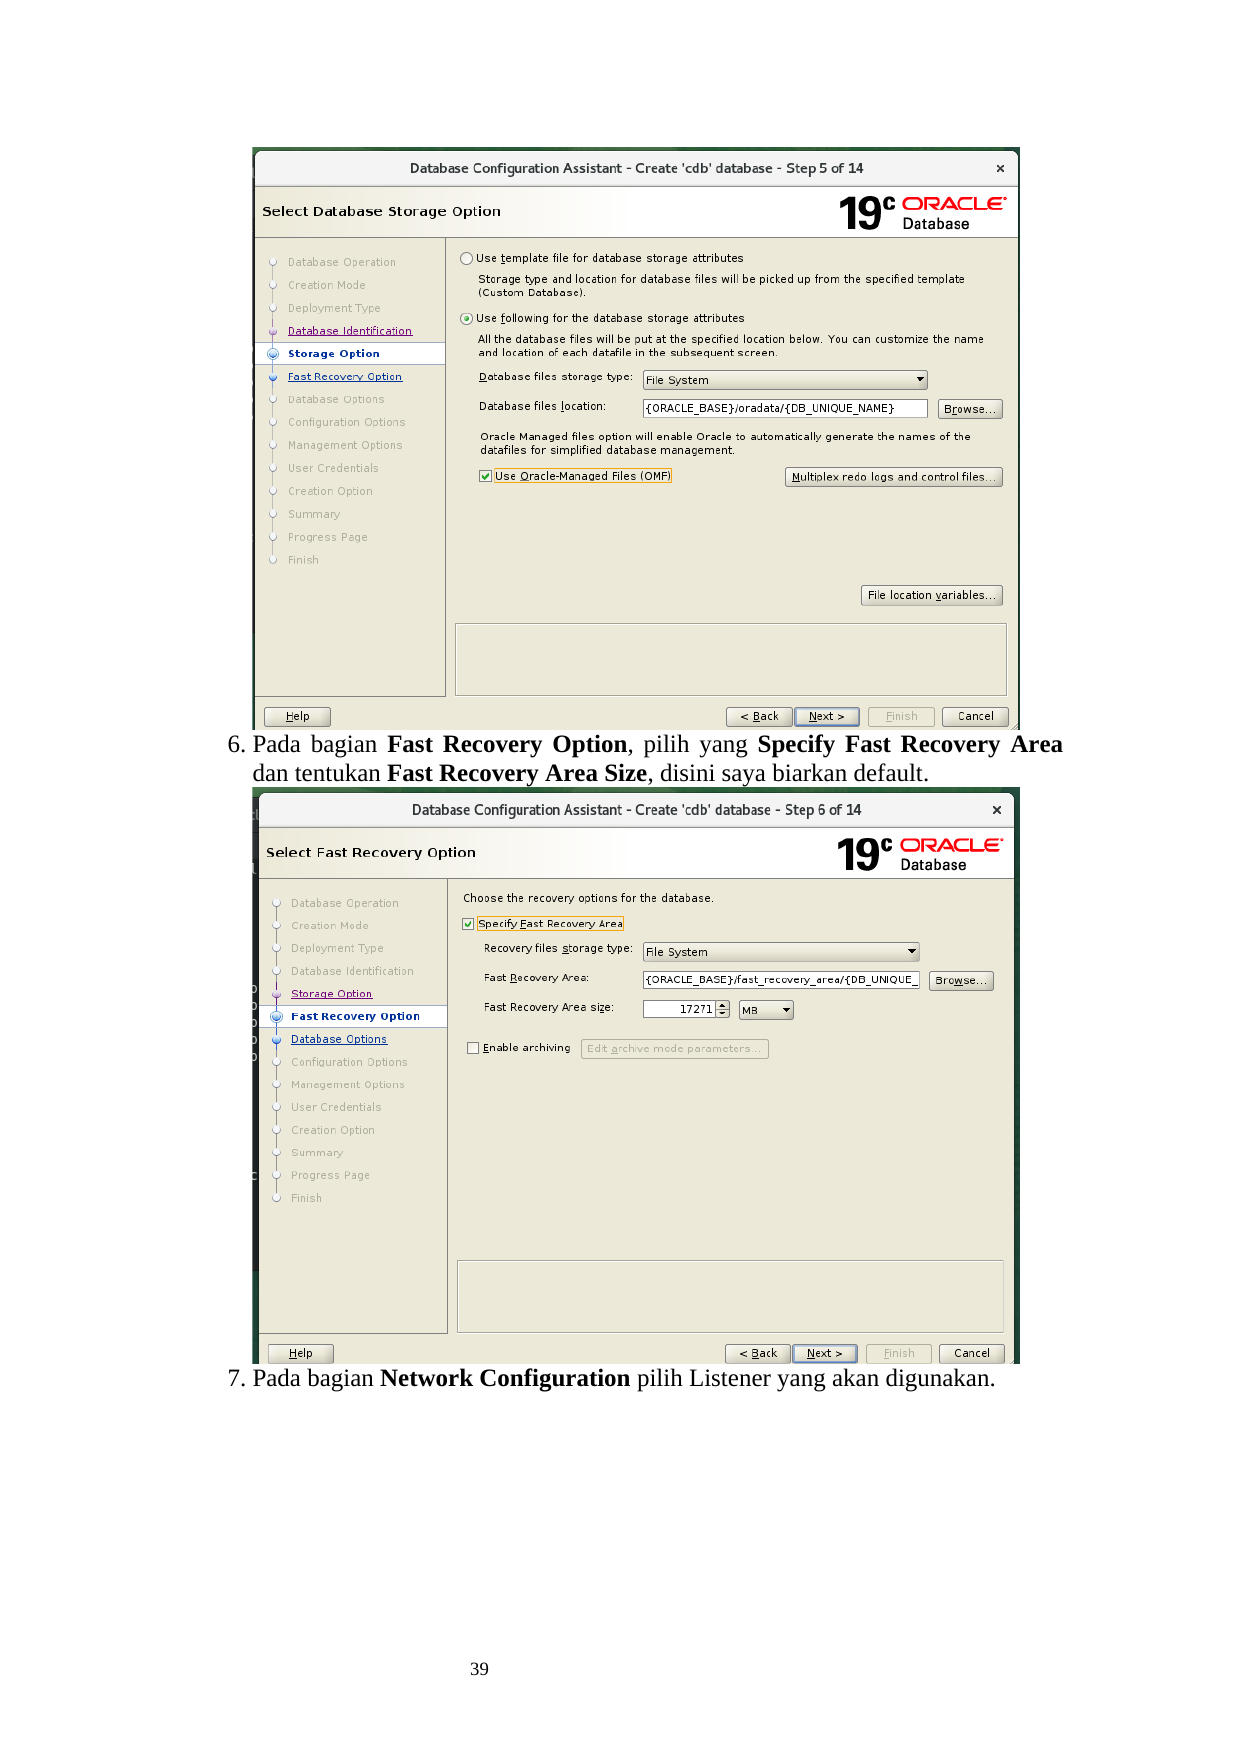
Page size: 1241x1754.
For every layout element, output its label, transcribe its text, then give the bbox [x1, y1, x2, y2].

picture [252, 147, 1020, 730]
picture [252, 787, 1020, 1364]
list Pada bagian Fast Recovery Option, pilih yang Specify Fast Recovery Area dan tentukan Fast Recovery Area Size, disini saya biarkan default. [227, 729, 1063, 787]
list Pada bagian Network Configuration pilih Listener yang akan digunakan. [227, 1363, 1063, 1392]
